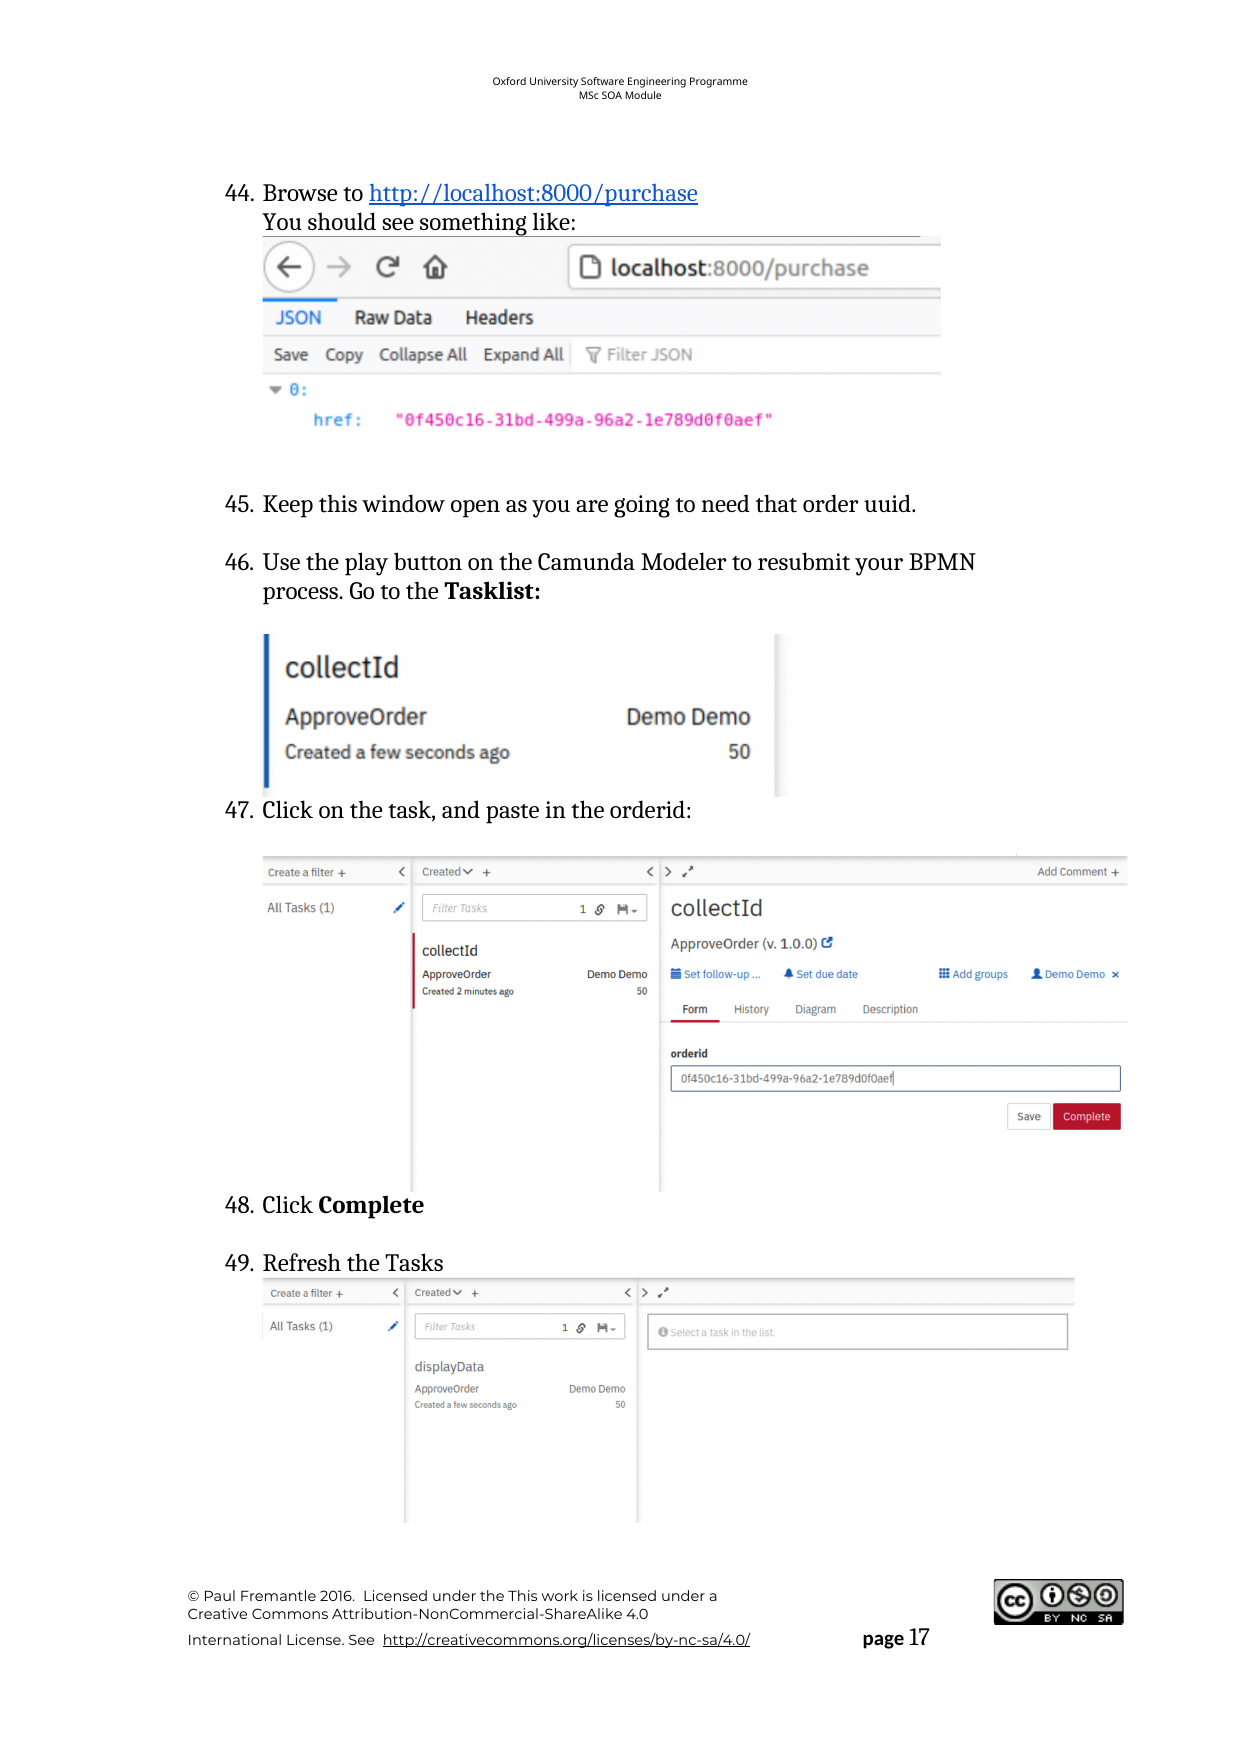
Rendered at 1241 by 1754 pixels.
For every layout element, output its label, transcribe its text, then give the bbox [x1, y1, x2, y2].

picture [262, 853, 1128, 1192]
picture [262, 634, 795, 797]
list Keep this window open as you are going to need that order uuid. [225, 490, 1053, 548]
list Click Complete [225, 1191, 1053, 1249]
picture [262, 236, 941, 462]
picture [262, 1277, 1075, 1523]
picture [993, 1579, 1124, 1625]
